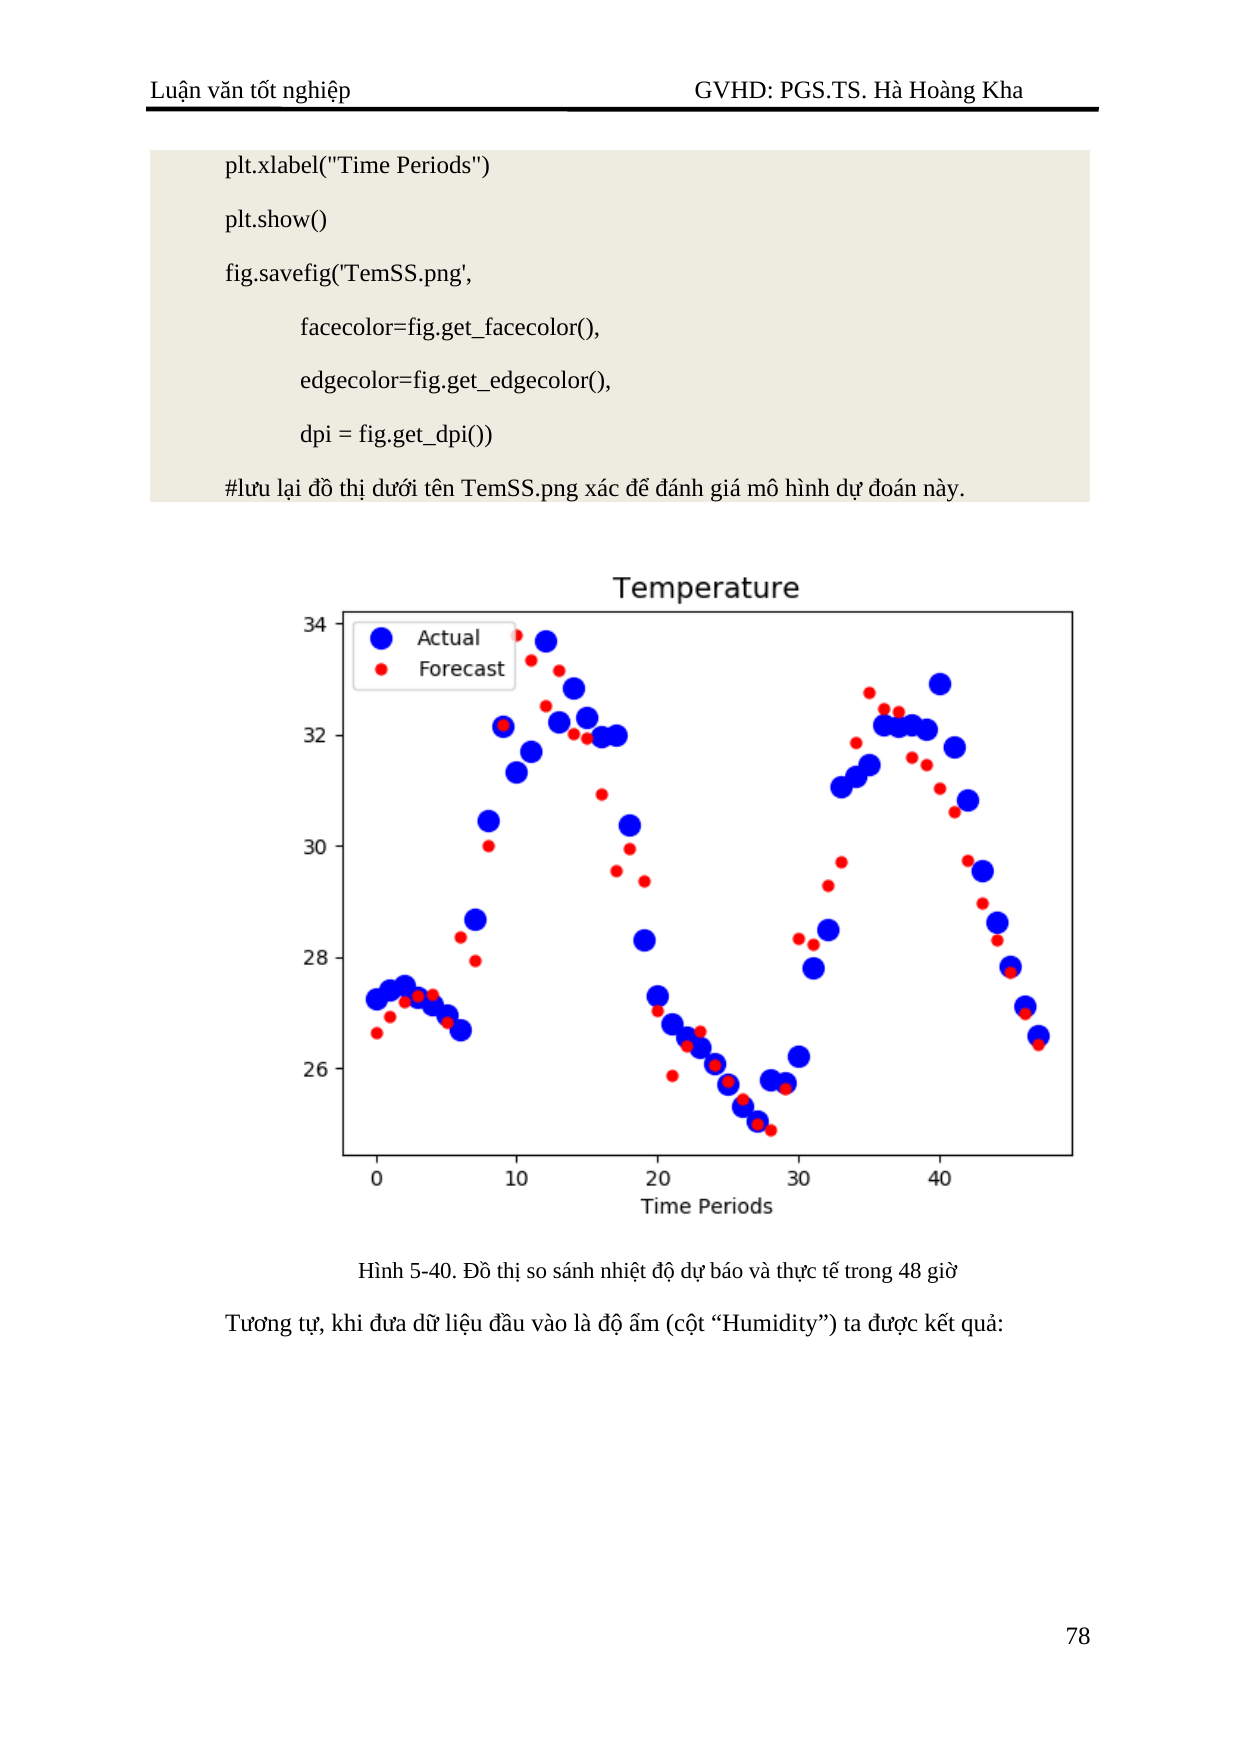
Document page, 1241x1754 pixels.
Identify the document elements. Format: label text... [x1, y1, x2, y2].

text facecolor=fig.get_facecolor(), [150, 312, 1090, 340]
picture [225, 527, 1166, 1233]
text #lưu lại đồ thị dưới tên TemSS.png xác để đánh giá mô hình dự đoán này. [150, 473, 1090, 502]
text dpi = fig.get_dpi()) [150, 419, 1090, 448]
text Tương tự, khi đưa dữ liệu đầu vào là độ ẩm (cột “Humidity”) ta được kết quả: [150, 1308, 1090, 1337]
text plt.xlabel("Time Periods") [150, 150, 1090, 179]
text fig.savefig('TemSS.png', [150, 258, 1090, 286]
text plt.show() [150, 204, 1090, 233]
text edgecolor=fig.get_edgecolor(), [150, 365, 1090, 394]
